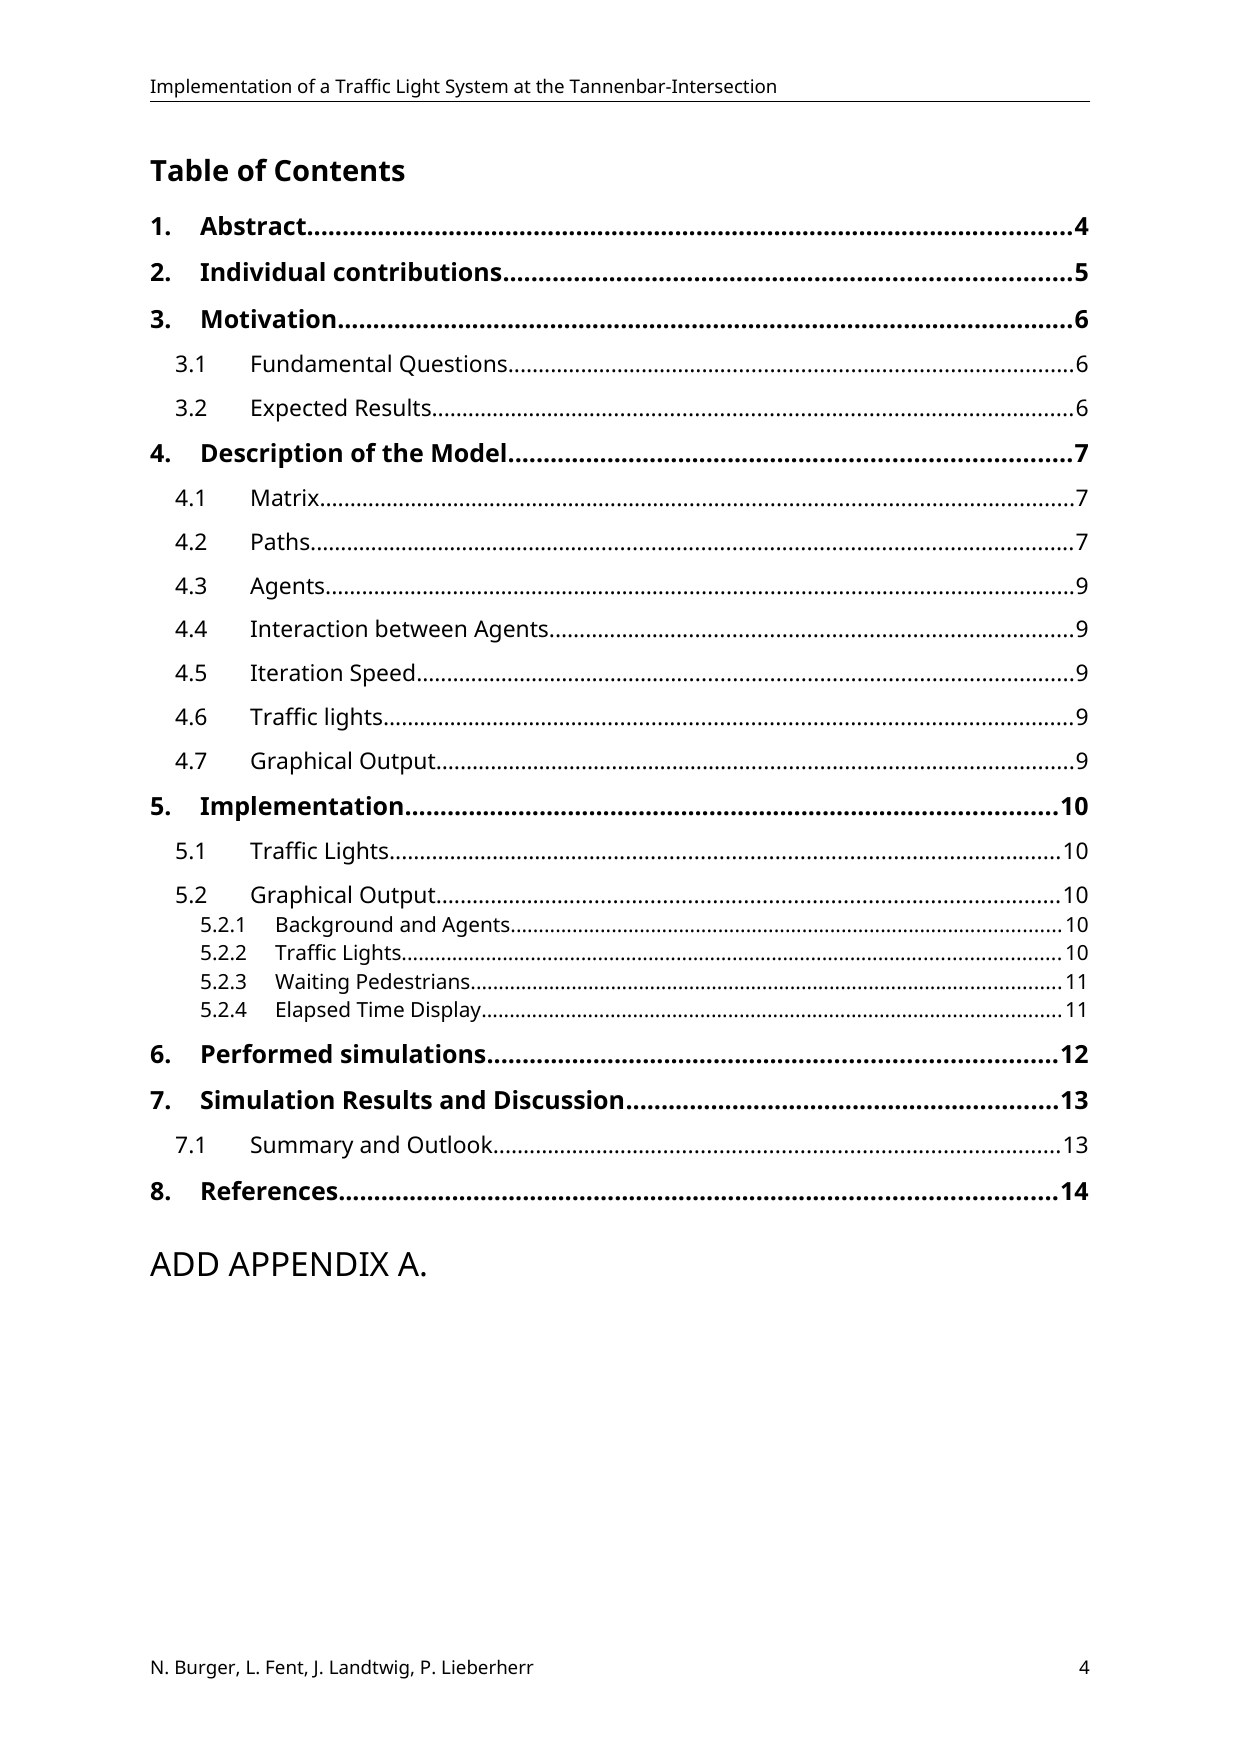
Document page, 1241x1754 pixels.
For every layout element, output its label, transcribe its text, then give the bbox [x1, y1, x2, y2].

text ADD APPENDIX A. [150, 1241, 1090, 1287]
